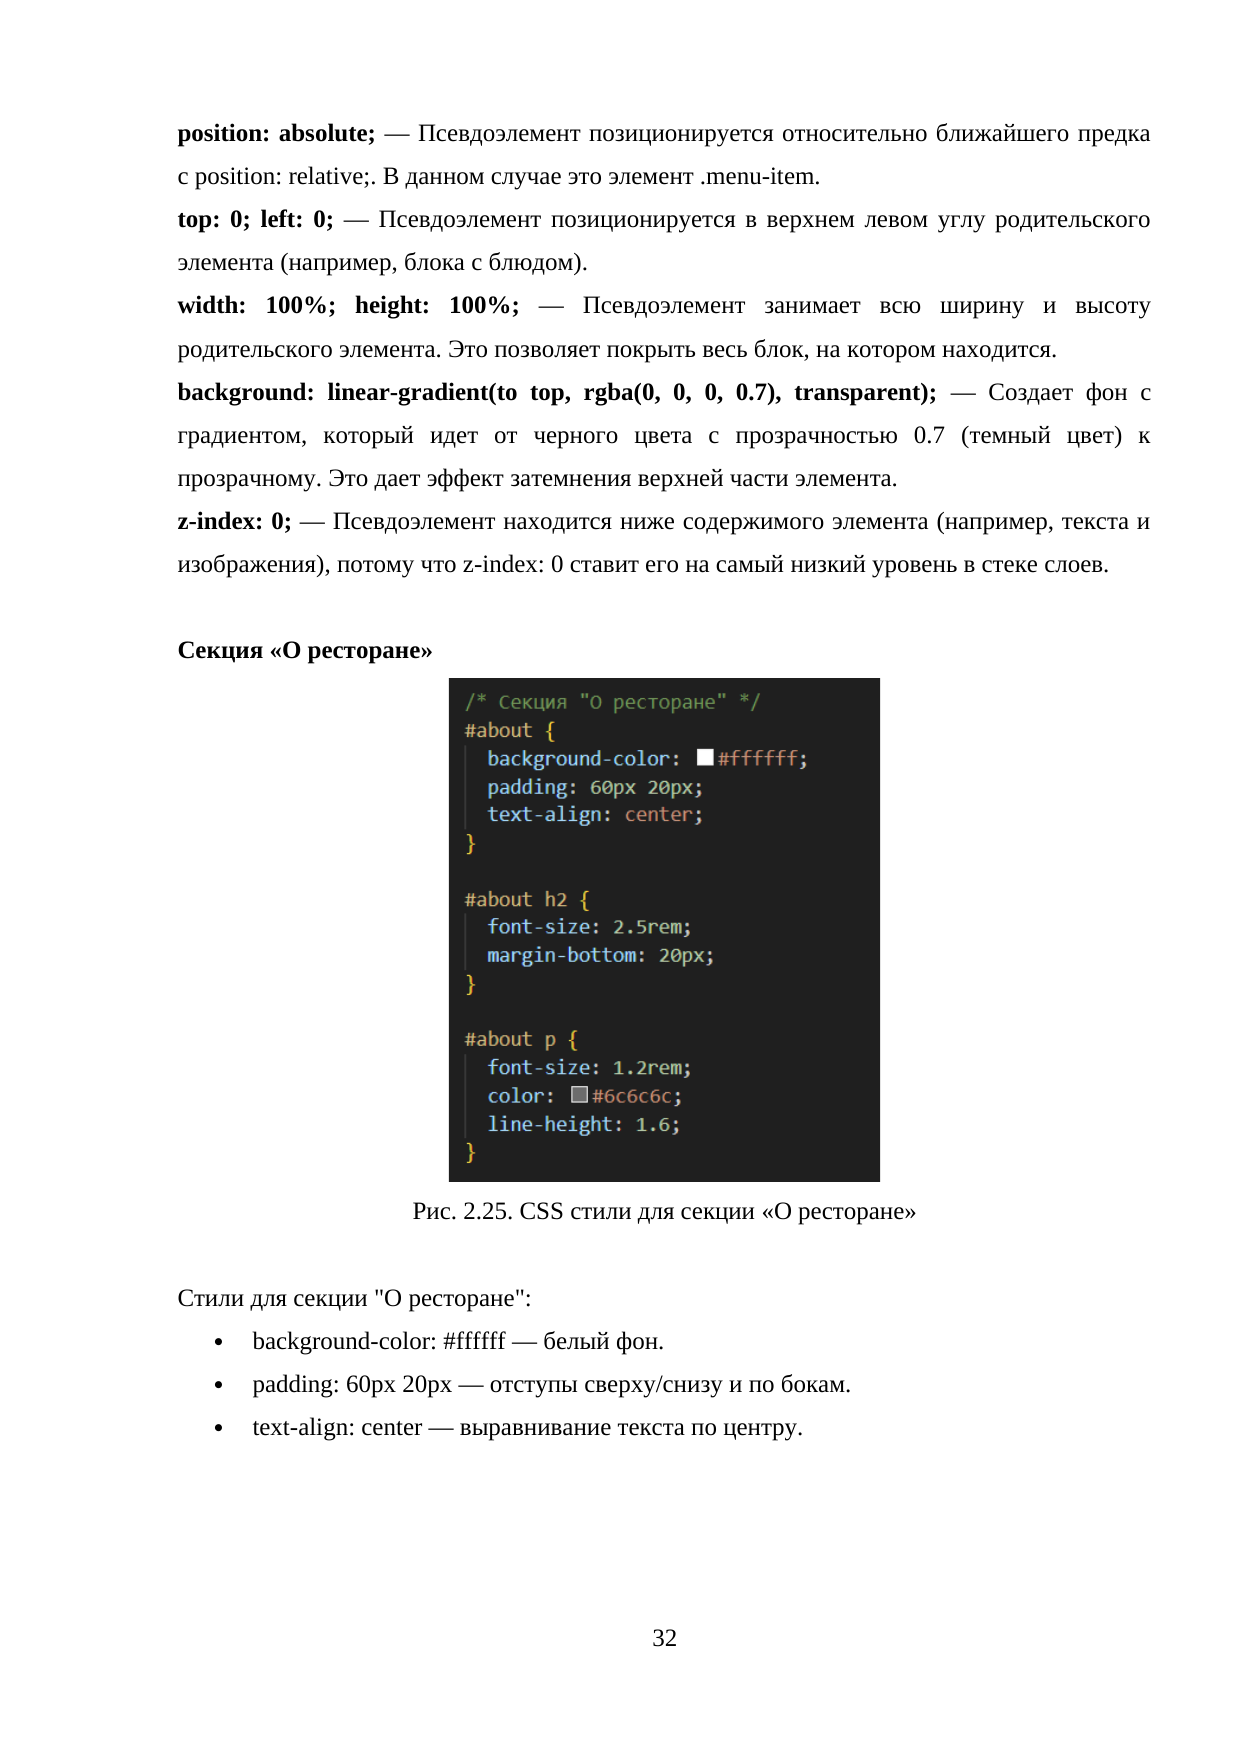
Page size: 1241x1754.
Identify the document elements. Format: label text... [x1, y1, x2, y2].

picture [448, 678, 880, 1182]
text Стили для секции "О ресторане": [177, 1283, 1152, 1311]
text background: linear-gradient(to top, rgba(0, 0, 0, 0.7), transparent); — Создает фон с градиентом, который идет от черного цвета с прозрачностью 0.7 (темный цвет) к прозрачному. Это дает эффект затемнения верхней части элемента. [177, 377, 1152, 492]
text width: 100%; height: 100%; — Псевдоэлемент занимает всю ширину и высоту родительского элемента. Это позволяет покрыть весь блок, на котором находится. [177, 291, 1152, 362]
text z-index: 0; — Псевдоэлемент находится ниже содержимого элемента (например, текста и изображения), потому что z-index: 0 ставит его на самый низкий уровень в стеке слоев. [177, 506, 1152, 578]
text Секция «О ресторане» [177, 636, 1152, 664]
list padding: 60px 20px — отступы сверху/снизу и по бокам. [215, 1369, 1152, 1398]
list text-align: center — выравнивание текста по центру. [215, 1412, 1152, 1441]
text Рис. 2.25. CSS стили для секции «О ресторане» [177, 1196, 1152, 1225]
text position: absolute; — Псевдоэлемент позиционируется относительно ближайшего предка с position: relative;. В данном случае это элемент .menu-item. [177, 118, 1152, 190]
list background-color: #ffffff — белый фон. [215, 1326, 1152, 1354]
text top: 0; left: 0; — Псевдоэлемент позиционируется в верхнем левом углу родительского элемента (например, блока с блюдом). [177, 204, 1152, 276]
